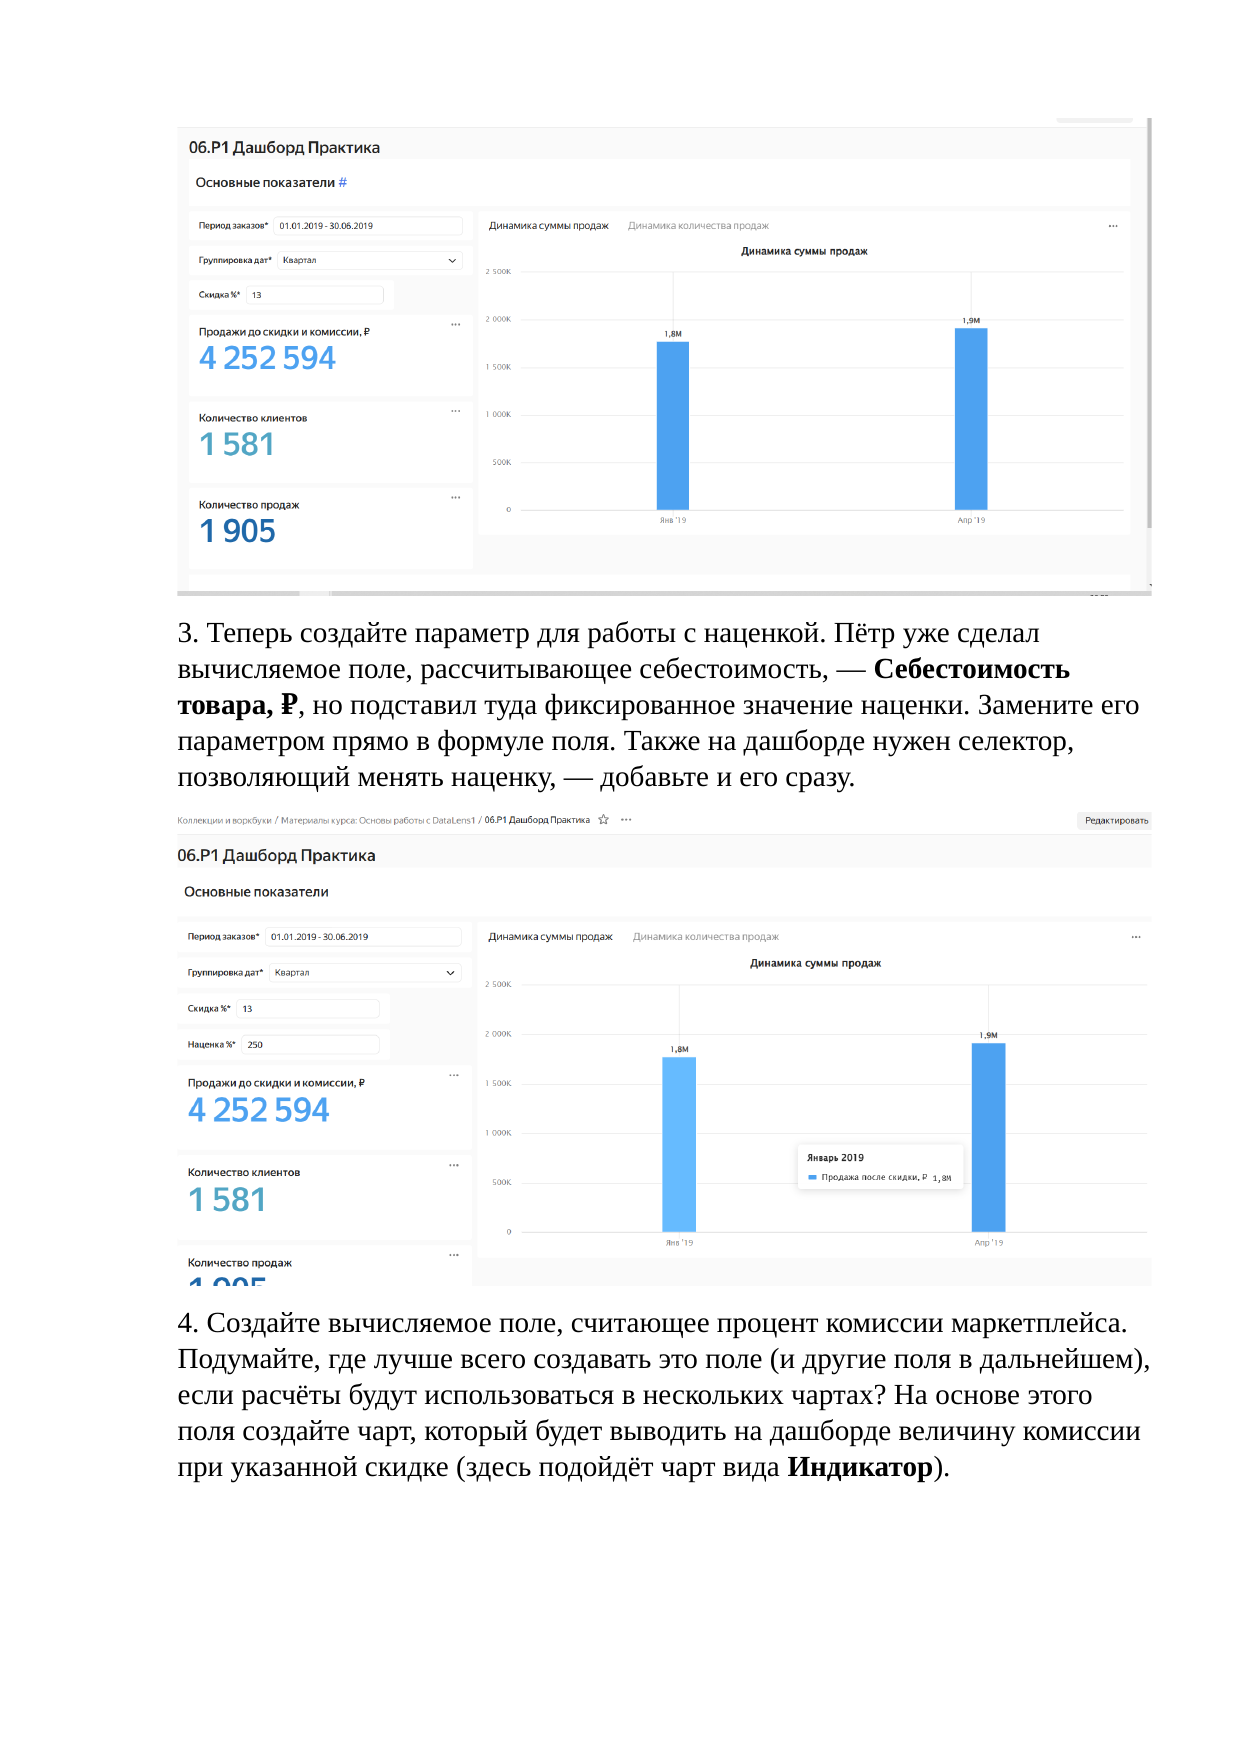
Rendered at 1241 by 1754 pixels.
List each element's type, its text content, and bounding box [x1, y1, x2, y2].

picture [177, 812, 1152, 1286]
text 4. Создайте вычисляемое поле, считающее процент комиссии маркетплейса. Подумайте, где лучше всего создавать это поле (и другие поля в дальнейшем), если расчёты будут использоваться в нескольких чартах? На основе этого поля создайте чарт, который будет выводить на дашборде величину комиссии при указанной скидке (здесь подойдёт чарт вида Индикатор). [177, 1305, 1152, 1483]
picture [177, 118, 1152, 596]
text 3. Теперь создайте параметр для работы с наценкой. Пётр уже сделал вычисляемое поле, рассчитывающее себестоимость, — Себестоимость товара, ₽, но подставил туда фиксированное значение наценки. Замените его параметром прямо в формуле поля. Также на дашборде нужен селектор, позволяющий менять наценку, — добавьте и его сразу. [177, 615, 1152, 793]
